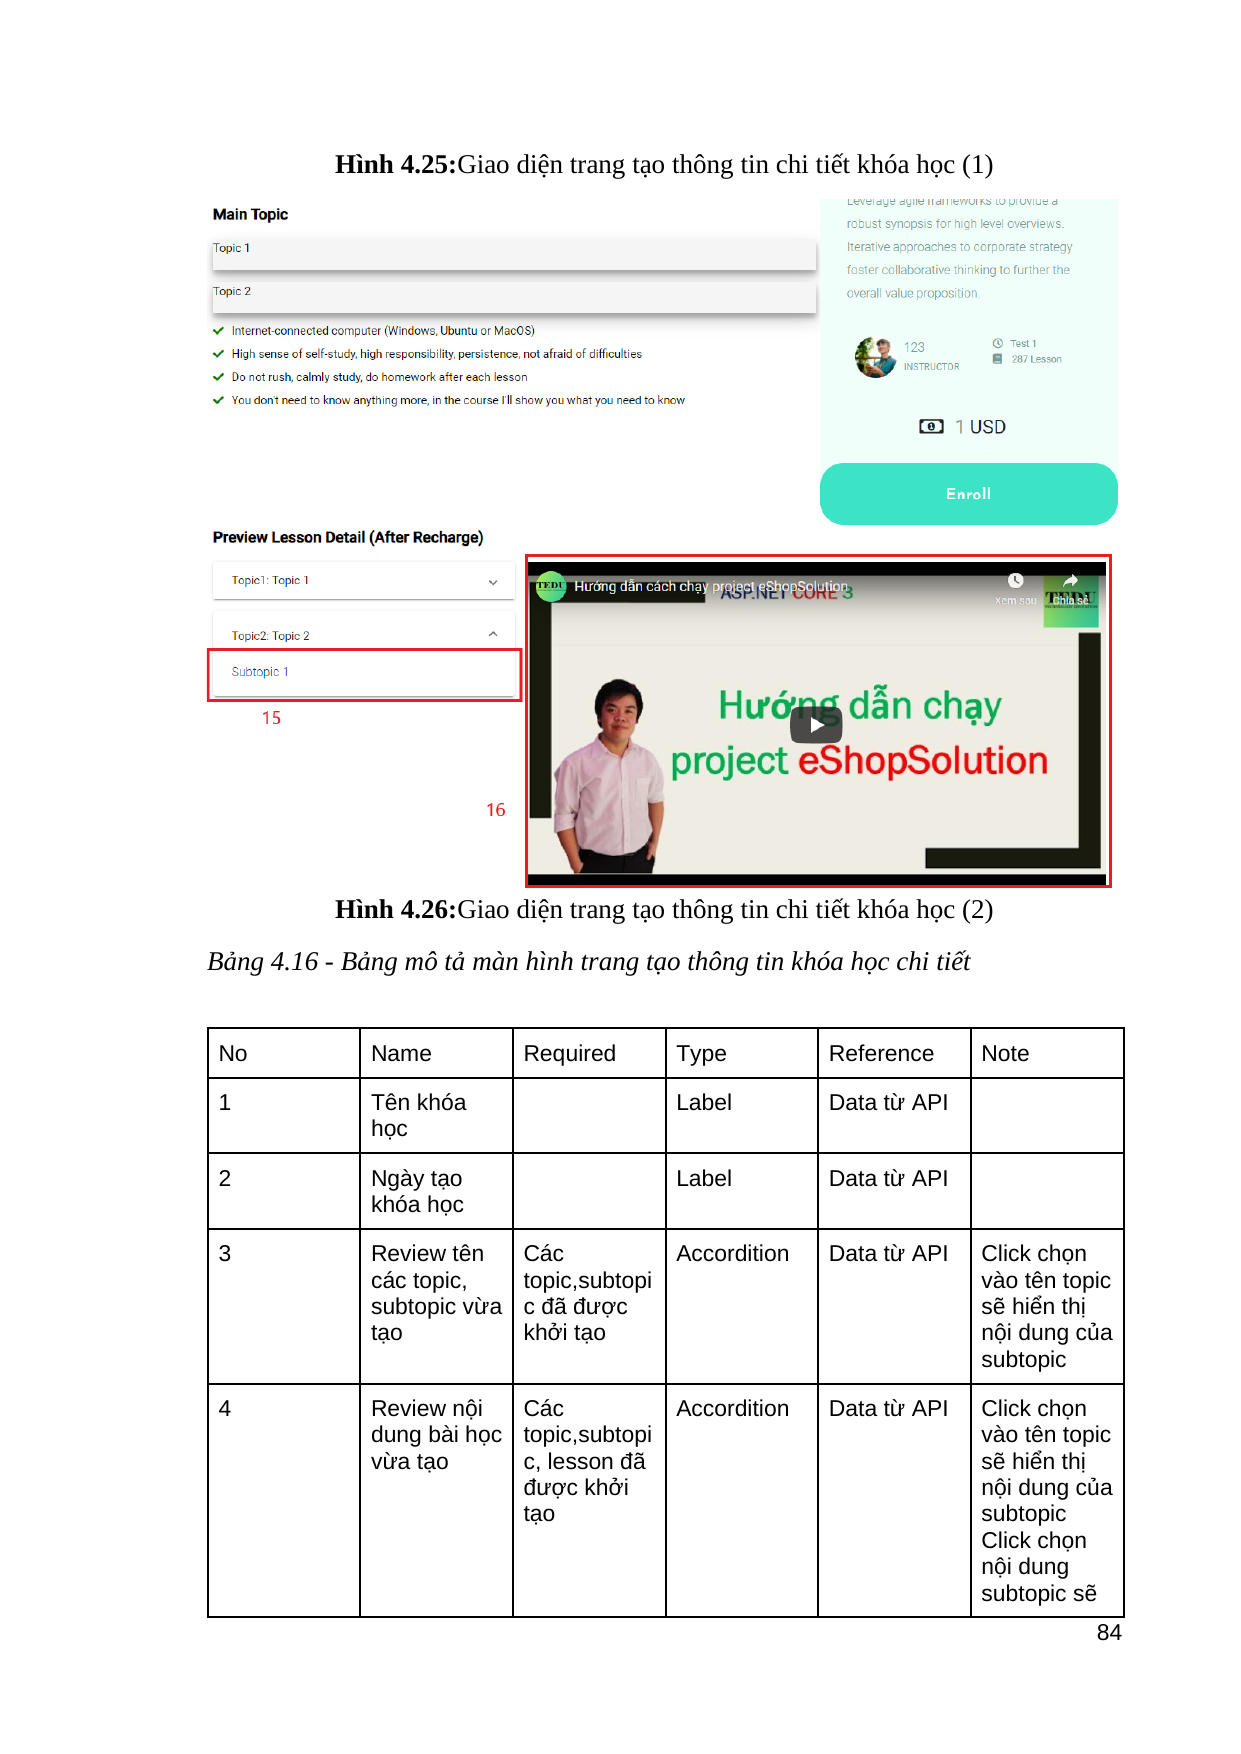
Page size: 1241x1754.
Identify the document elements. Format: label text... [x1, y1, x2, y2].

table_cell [972, 1385, 1123, 1616]
table_header Type [667, 1029, 817, 1077]
table_cell Review tên các topic, subtopic vừa tạo [361, 1230, 512, 1382]
table_cell Data từ API [819, 1079, 970, 1152]
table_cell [514, 1385, 665, 1616]
table_cell [972, 1079, 1123, 1152]
table_cell 2 [209, 1154, 359, 1228]
table_header Name [361, 1029, 512, 1077]
table_cell Data từ API [819, 1230, 970, 1382]
picture [206, 199, 1122, 890]
table_header No [209, 1029, 359, 1077]
table_cell Tên khóa học [361, 1079, 512, 1152]
table_cell [514, 1154, 665, 1228]
table_cell Label [667, 1154, 817, 1228]
table_cell 3 [209, 1230, 359, 1382]
table_cell Data từ API [819, 1154, 970, 1228]
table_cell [361, 1385, 512, 1616]
table_header Reference [819, 1029, 970, 1077]
table_cell [972, 1154, 1123, 1228]
table_cell Accordition [667, 1230, 817, 1382]
text Hình 4.25:Giao diện trang tạo thông tin chi tiết khóa học (1) [207, 148, 1122, 179]
table_cell Các topic,subtopic đã được khởi tạo [514, 1230, 665, 1382]
text Hình 4.26:Giao diện trang tạo thông tin chi tiết khóa học (2) [207, 893, 1122, 924]
text Bảng 4.16 - Bảng mô tả màn hình trang tạo thông tin khóa học chi tiết [207, 945, 1122, 976]
table_cell [514, 1079, 665, 1152]
table_header Required [514, 1029, 665, 1077]
table_cell Ngày tạo khóa học [361, 1154, 512, 1228]
table_cell Data từ API [819, 1385, 970, 1616]
table_cell Click chọn vào tên topic sẽ hiển thị nội dung của subtopic [972, 1230, 1123, 1382]
table_cell Label [667, 1079, 817, 1152]
table_header Note [972, 1029, 1123, 1077]
table_cell Accordition [667, 1385, 817, 1616]
table_cell 4 [209, 1385, 359, 1616]
table_cell 1 [209, 1079, 359, 1152]
